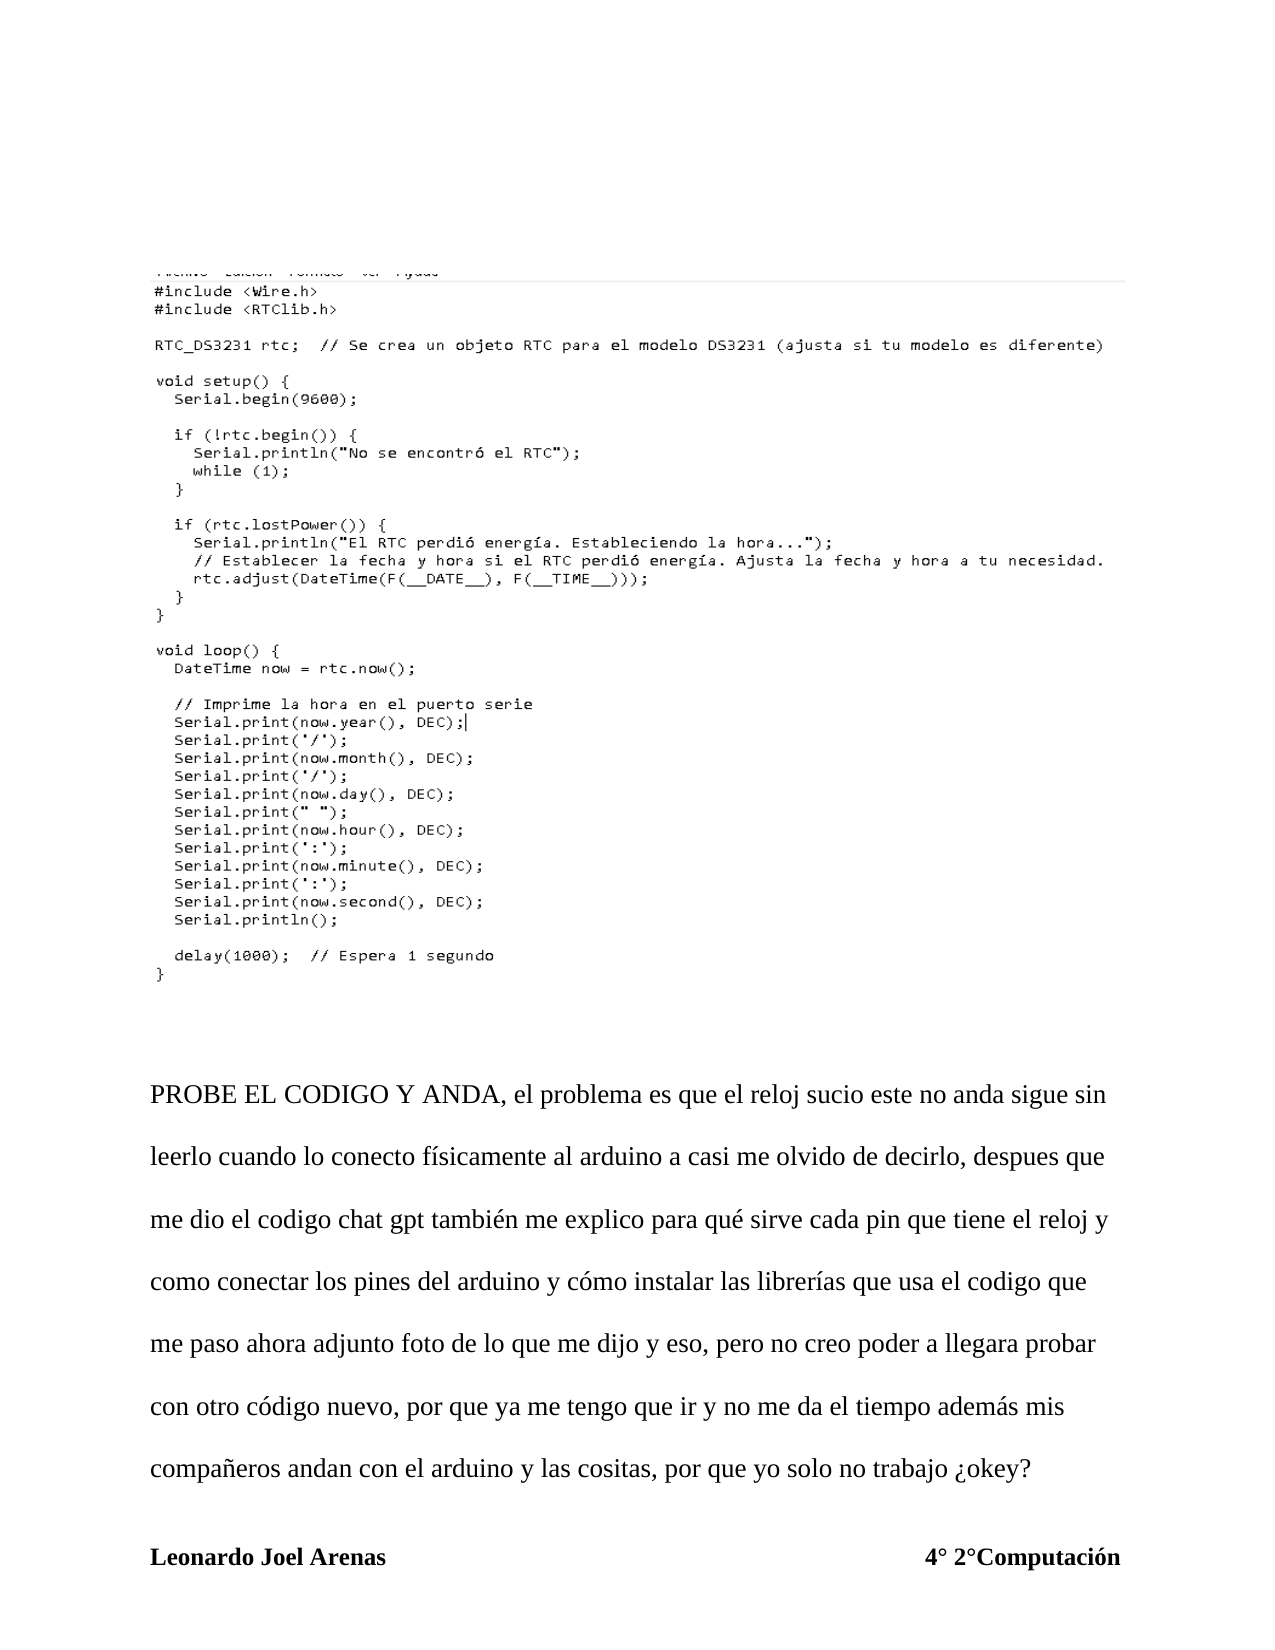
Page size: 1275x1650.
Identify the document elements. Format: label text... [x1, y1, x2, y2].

text PROBE EL CODIGO Y ANDA, el problema es que el reloj sucio este no anda sigue sin leerlo cuando lo conecto físicamente al arduino a casi me olvido de decirlo, despues que me dio el codigo chat gpt también me explico para qué sirve cada pin que tiene el reloj y como conectar los pines del arduino y cómo instalar las librerías que usa el codigo que me paso ahora adjunto foto de lo que me dijo y eso, pero no creo poder a llegara probar con otro código nuevo, por que ya me tengo que ir y no me da el tiempo además mis compañeros andan con el arduino y las cositas, por que yo solo no trabajo ¿okey? [150, 1078, 1125, 1483]
picture [150, 274, 1125, 990]
